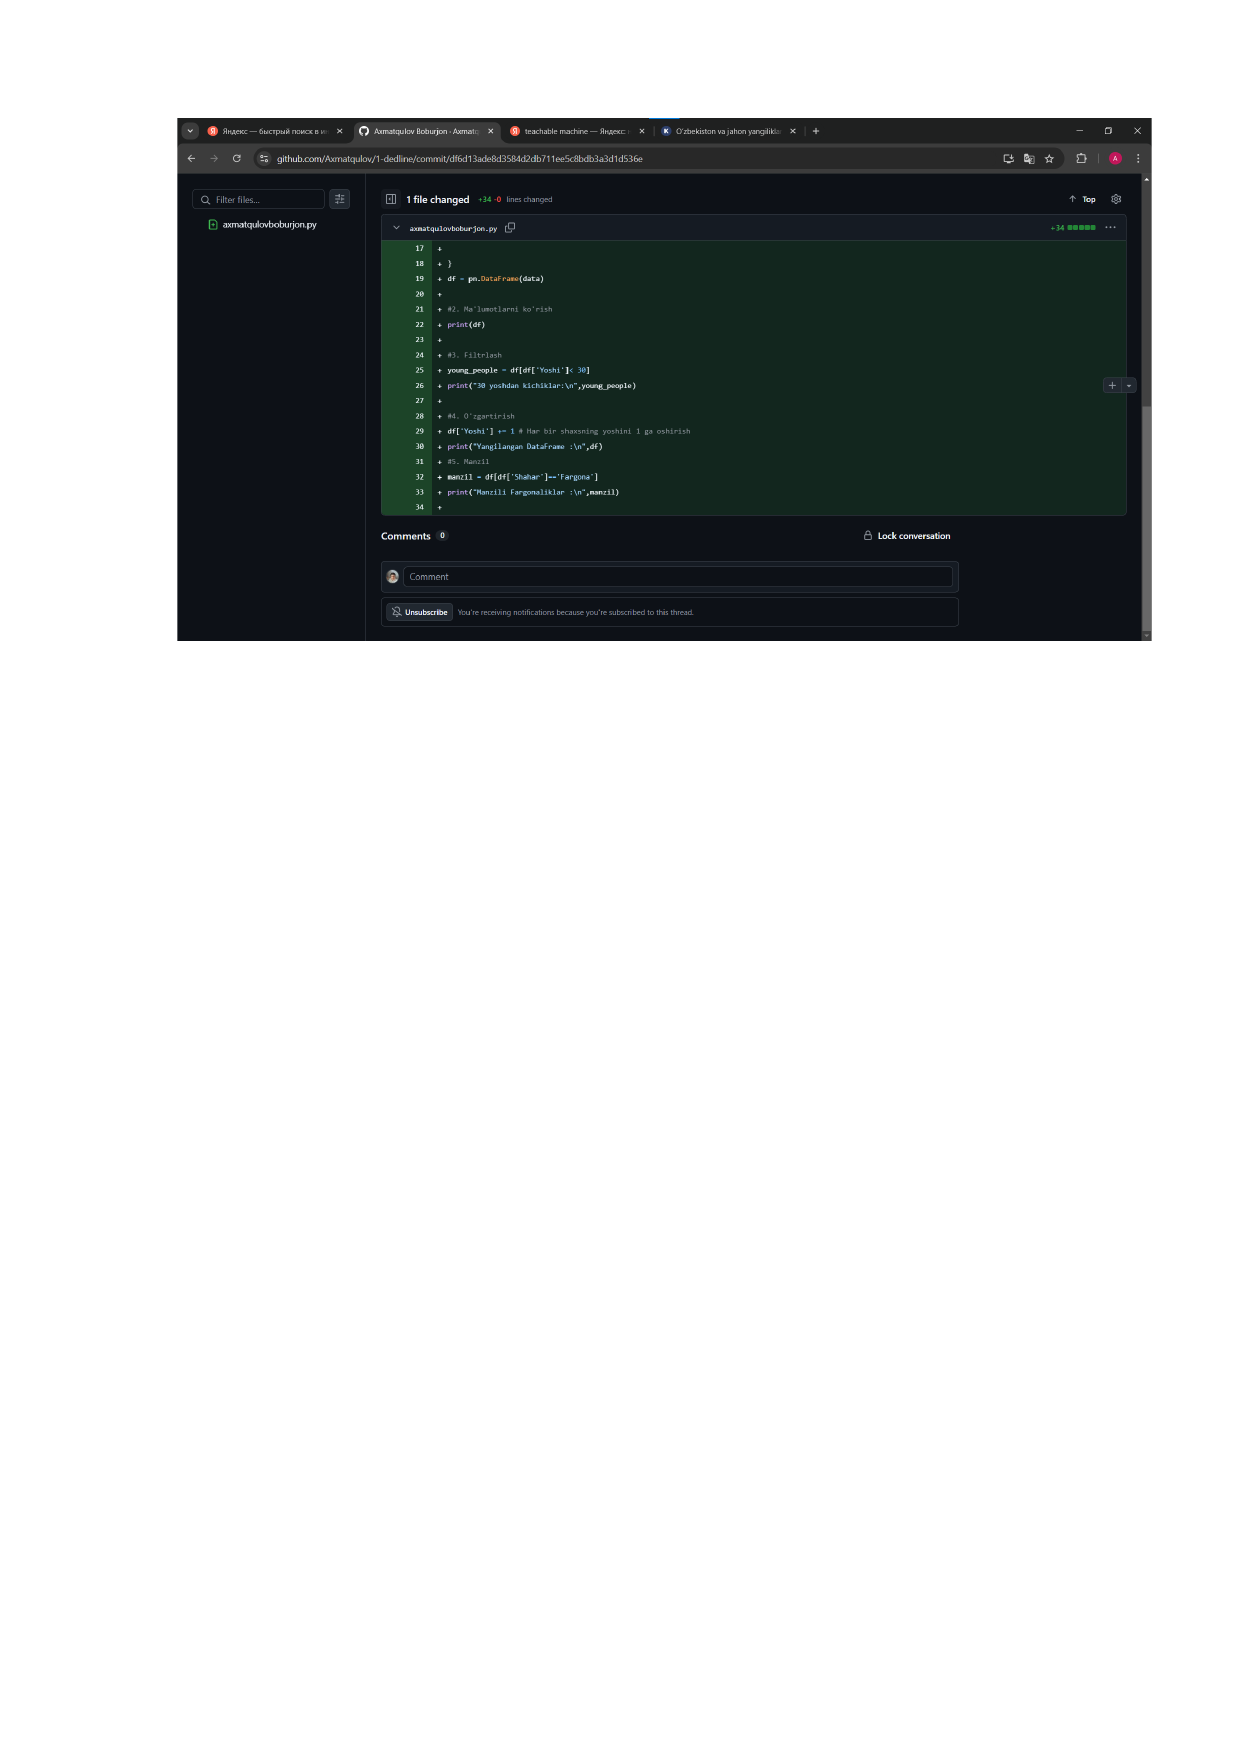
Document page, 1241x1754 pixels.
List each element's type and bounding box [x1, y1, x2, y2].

picture [177, 118, 1152, 641]
